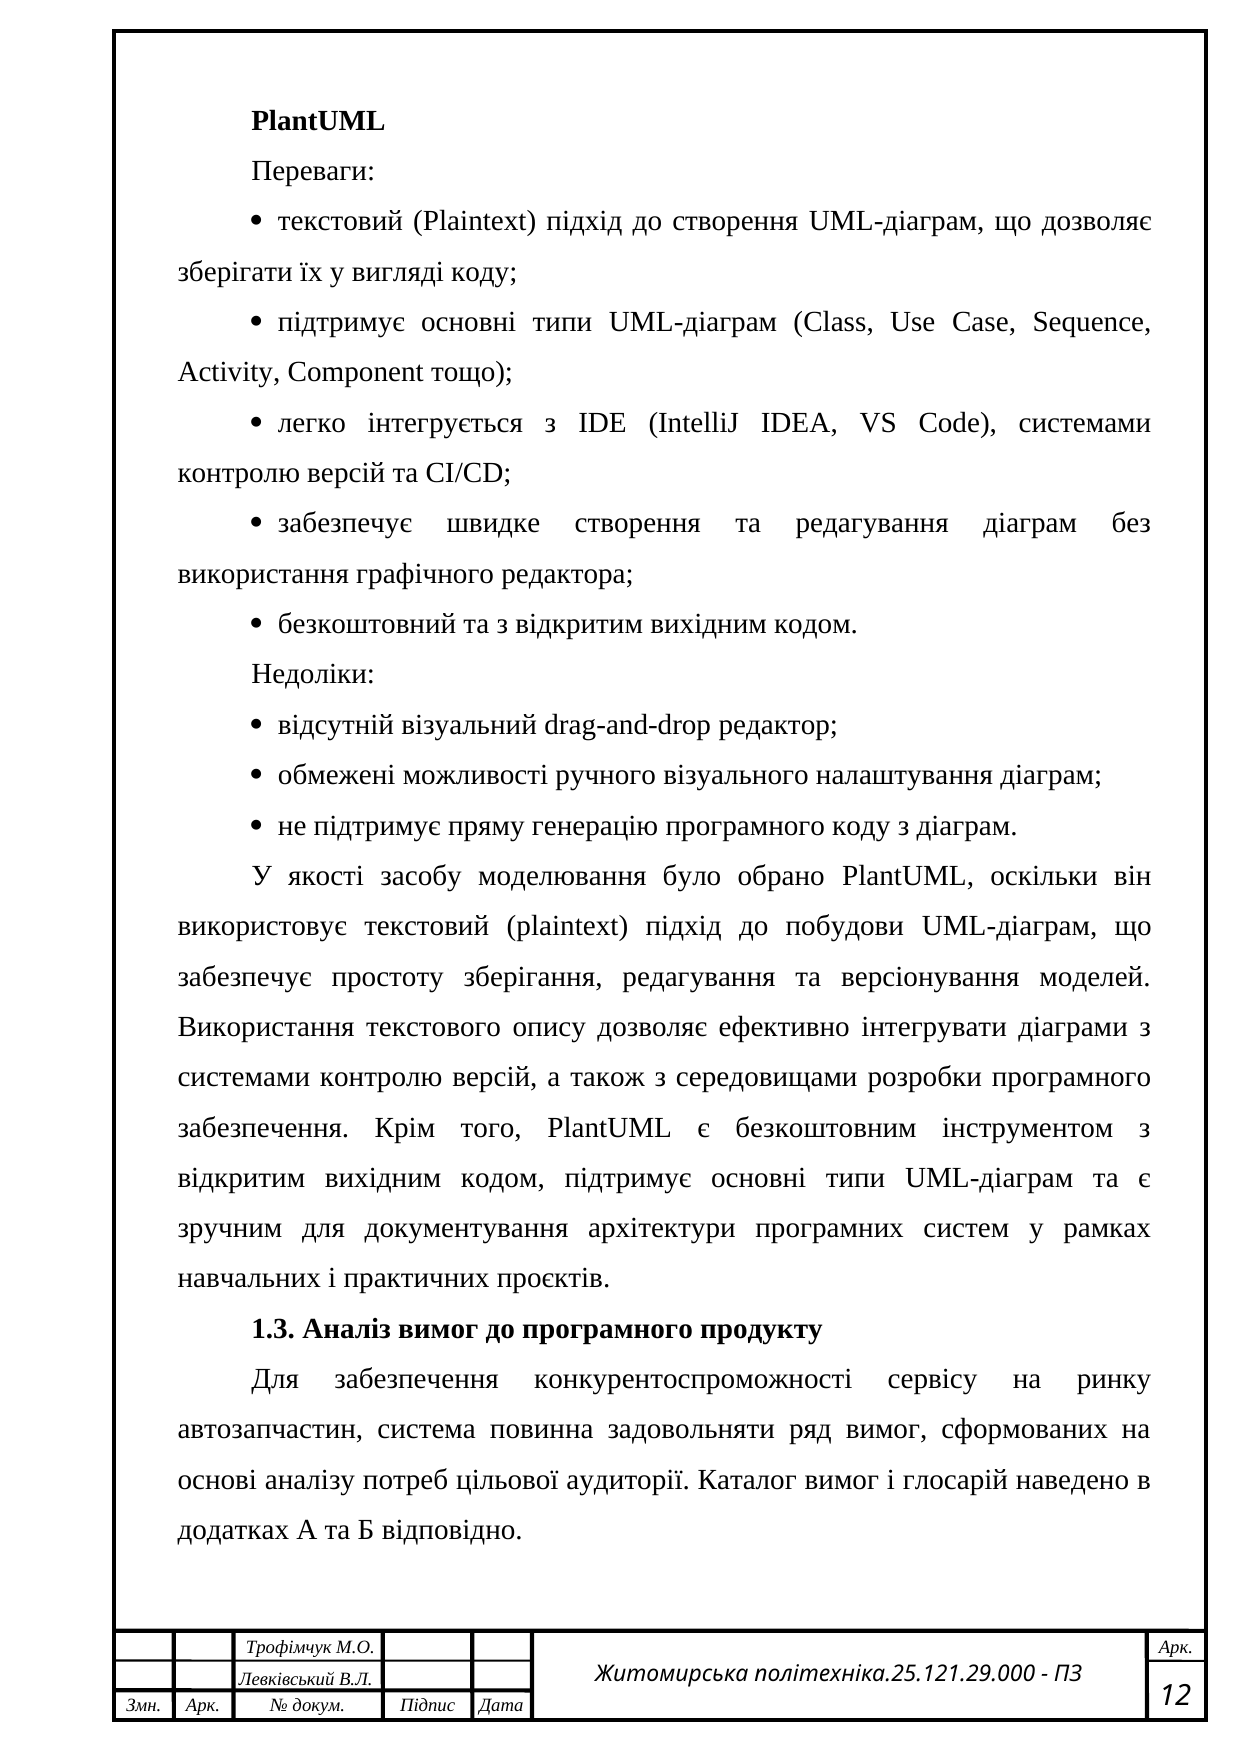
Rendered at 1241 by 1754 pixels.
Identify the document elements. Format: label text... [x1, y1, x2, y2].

text PlantUML [177, 103, 1152, 136]
text Переваги: [177, 153, 1152, 186]
subtitle Аналіз вимог до програмного продукту [251, 1311, 1152, 1344]
list не підтримує пряму генерацію програмного коду з діаграм. [177, 808, 1152, 841]
list текстовий (Plaintext) підхід до створення UML-діаграм, що дозволяє зберігати їх у вигляді коду; [177, 203, 1152, 287]
list обмежені можливості ручного візуального налаштування діаграм; [177, 757, 1152, 791]
list забезпечує швидке створення та редагування діаграм без використання графічного редактора; [177, 505, 1152, 589]
text Для забезпечення конкурентоспроможності сервісу на ринку автозапчастин, система повинна задовольняти ряд вимог, сформованих на основі аналізу потреб цільової аудиторії. Каталог вимог і глосарій наведено в додатках А та Б відповідно. [177, 1361, 1152, 1546]
text Недоліки: [177, 657, 1152, 690]
list легко інтегрується з IDE (IntelliJ IDEA, VS Code), системами контролю версій та CI/CD; [177, 405, 1152, 489]
text У якості засобу моделювання було обрано PlantUML, оскільки він використовує текстовий (plaintext) підхід до побудови UML-діаграм, що забезпечує простоту зберігання, редагування та версіонування моделей. Використання текстового опису дозволяє ефективно інтегрувати діаграми з системами контролю версій, а також з середовищами розробки програмного забезпечення. Крім того, PlantUML є безкоштовним інструментом з відкритим вихідним кодом, підтримує основні типи UML-діаграм та є зручним для документування архітектури програмних систем у рамках навчальних і практичних проєктів. [177, 858, 1152, 1294]
list безкоштовний та з відкритим вихідним кодом. [177, 606, 1152, 640]
list відсутній візуальний drag-and-drop редактор; [177, 707, 1152, 741]
list підтримує основні типи UML-діаграм (Class, Use Case, Sequence, Activity, Component тощо); [177, 304, 1152, 388]
